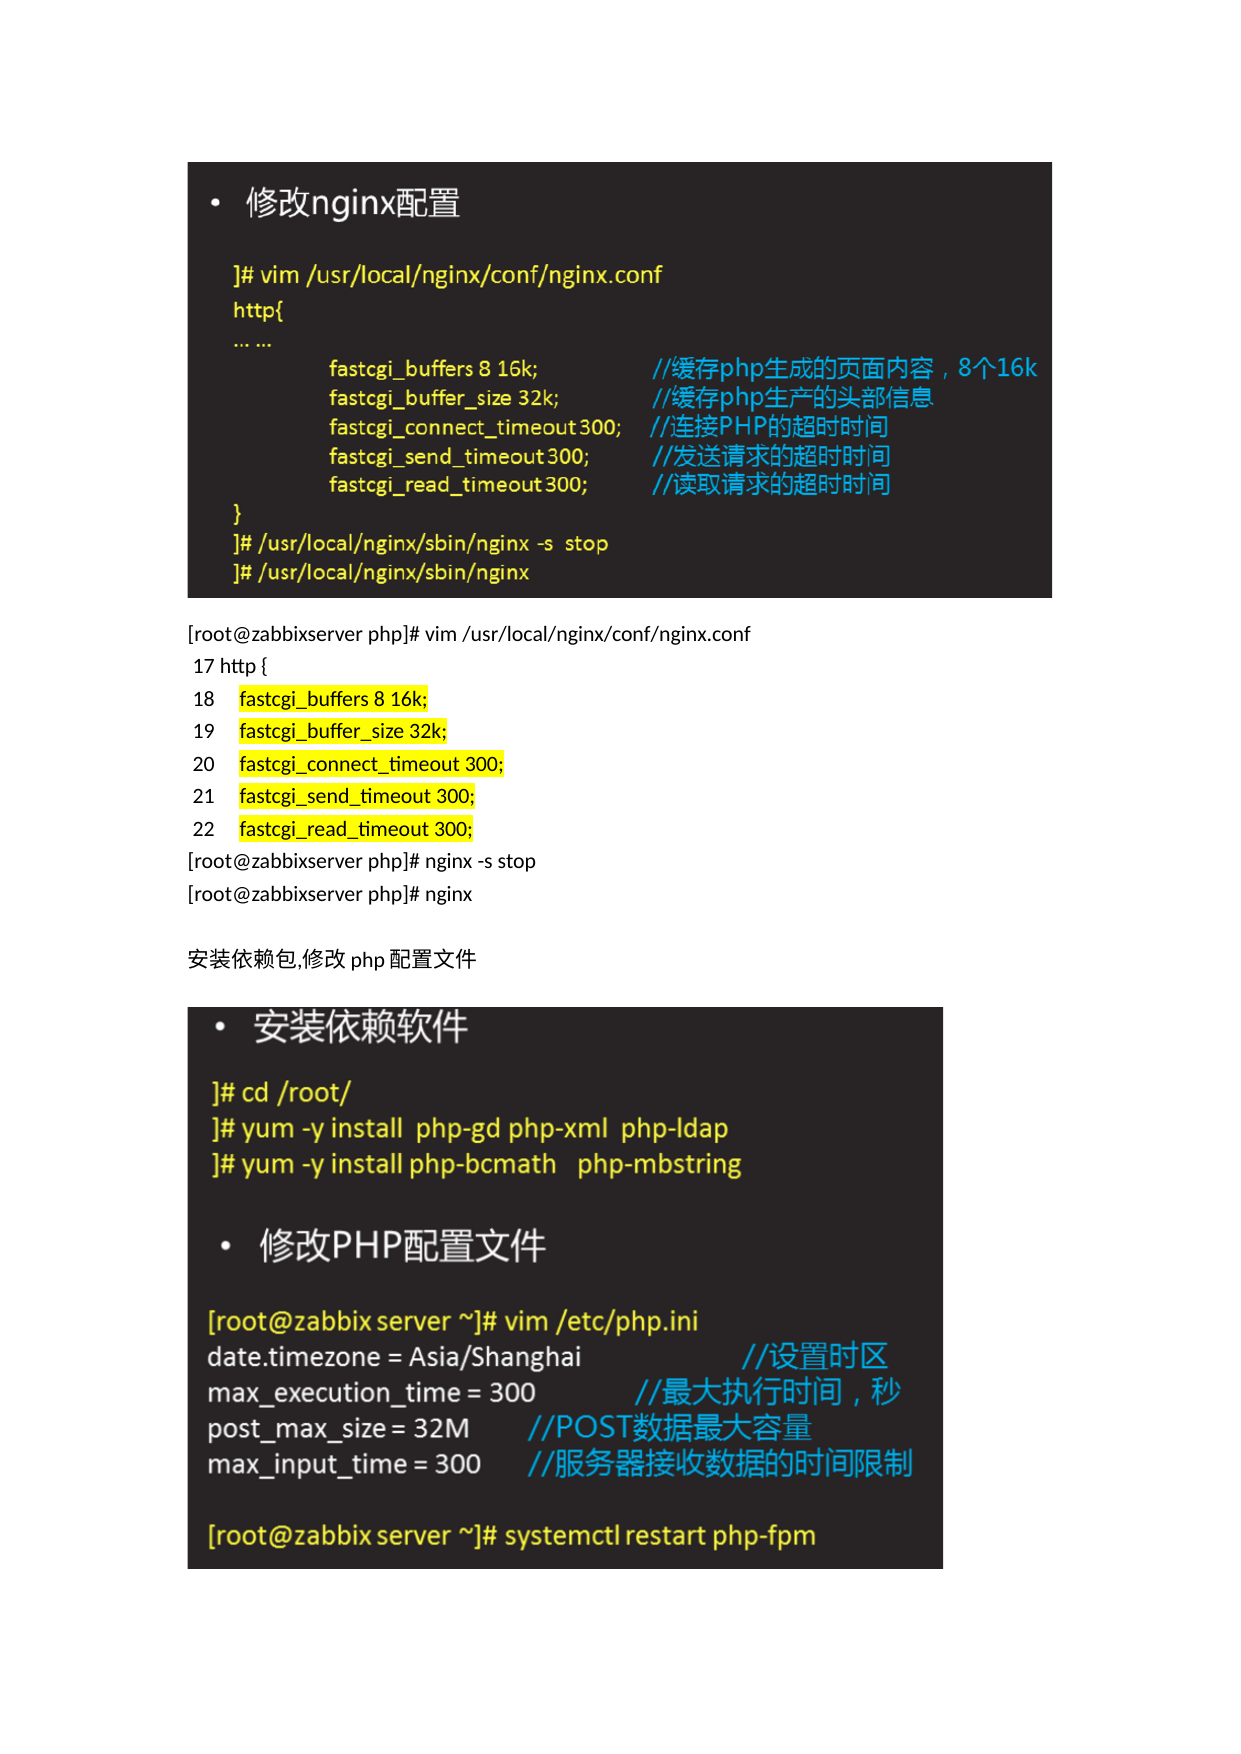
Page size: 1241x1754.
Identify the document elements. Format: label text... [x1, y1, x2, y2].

text [root@zabbixserver php]# vim /usr/local/nginx/conf/nginx.conf [187, 617, 1053, 649]
text 20 fastcgi_connect_timeout 300; [187, 747, 1053, 779]
text 17 http { [187, 649, 1053, 682]
picture [187, 162, 1053, 598]
text 19 fastcgi_buffer_size 32k; [187, 714, 1053, 747]
picture [187, 1007, 944, 1569]
text 22 fastcgi_read_timeout 300; [187, 812, 1053, 844]
text [root@zabbixserver php]# nginx [187, 877, 1053, 909]
text [root@zabbixserver php]# nginx -s stop [187, 844, 1053, 877]
text 18 fastcgi_buffers 8 16k; [187, 682, 1053, 714]
text 安装依赖包,修改php配置文件 [187, 942, 1053, 974]
text 21 fastcgi_send_timeout 300; [187, 779, 1053, 812]
